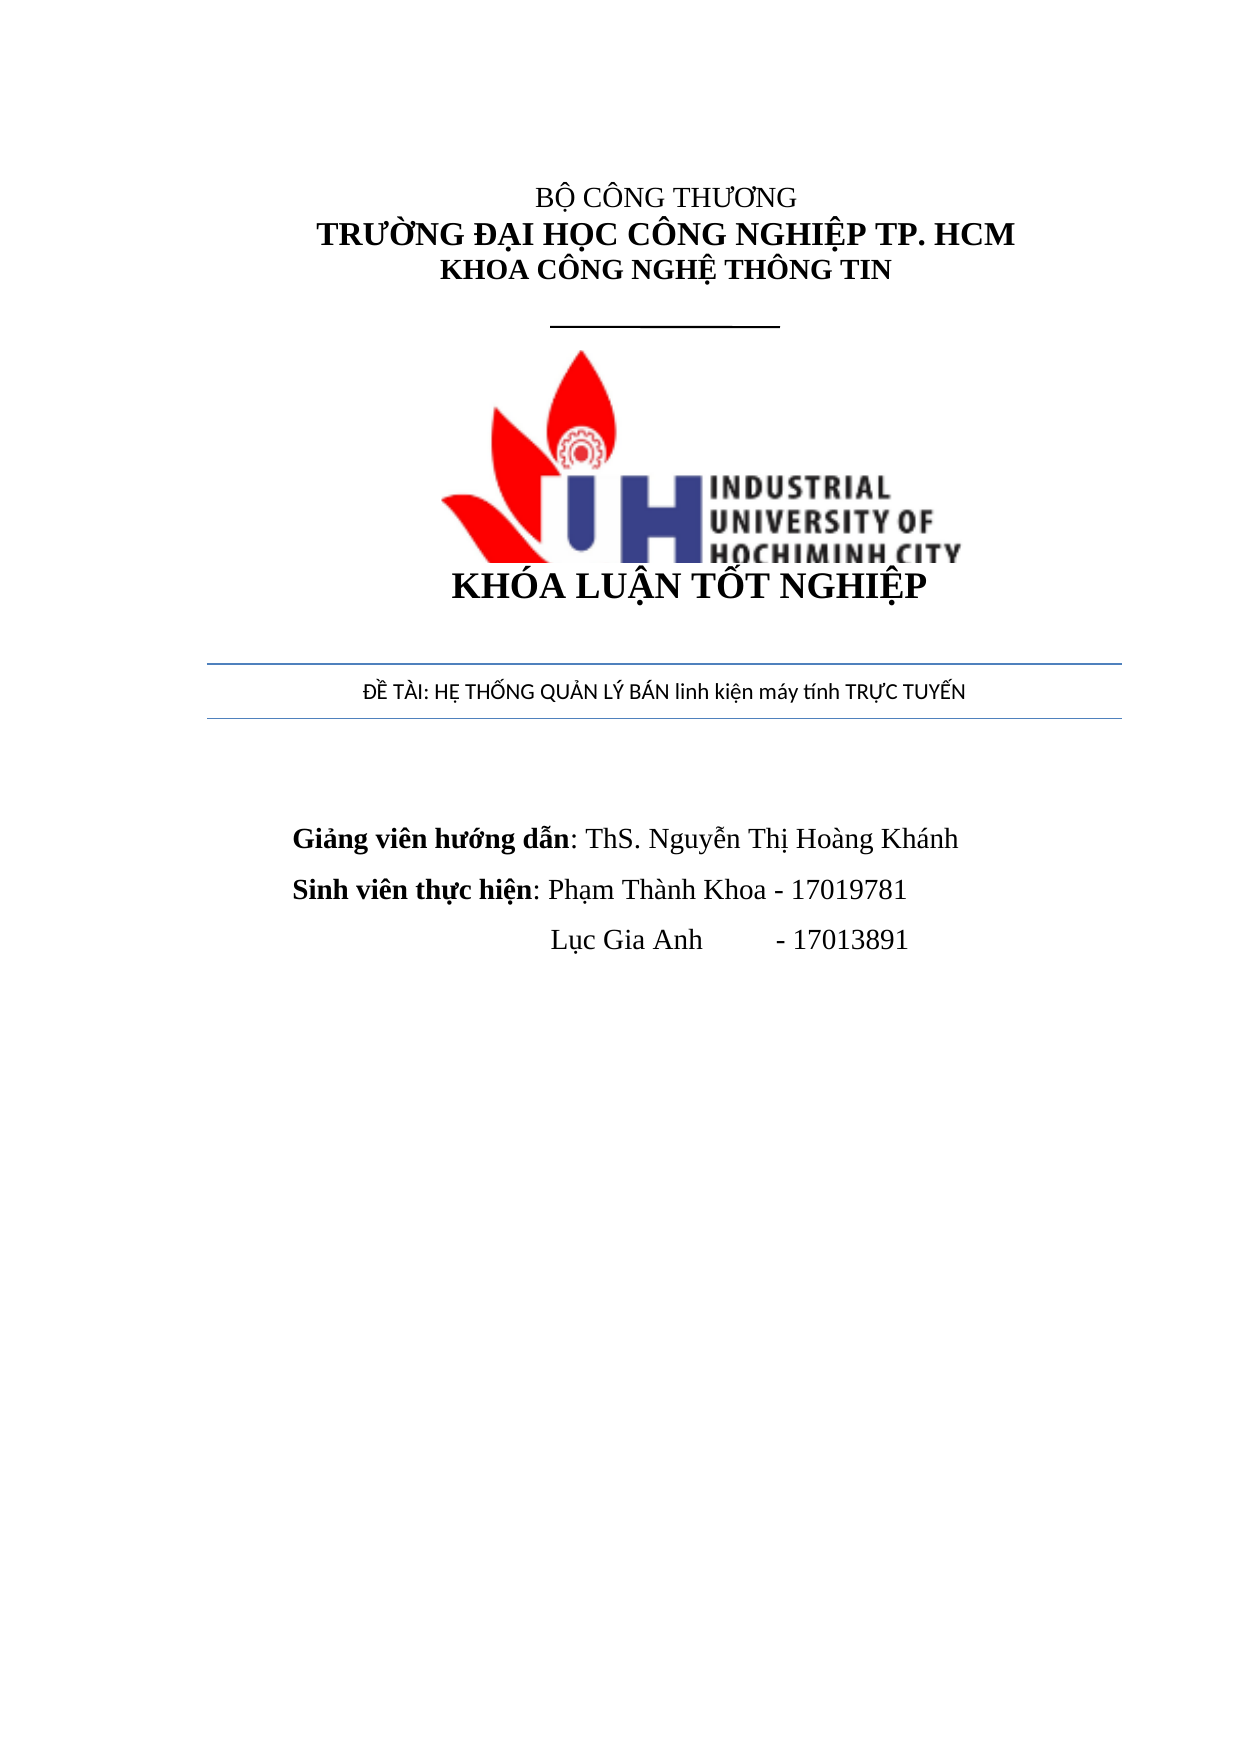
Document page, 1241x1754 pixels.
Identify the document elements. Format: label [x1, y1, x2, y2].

picture [441, 350, 963, 563]
